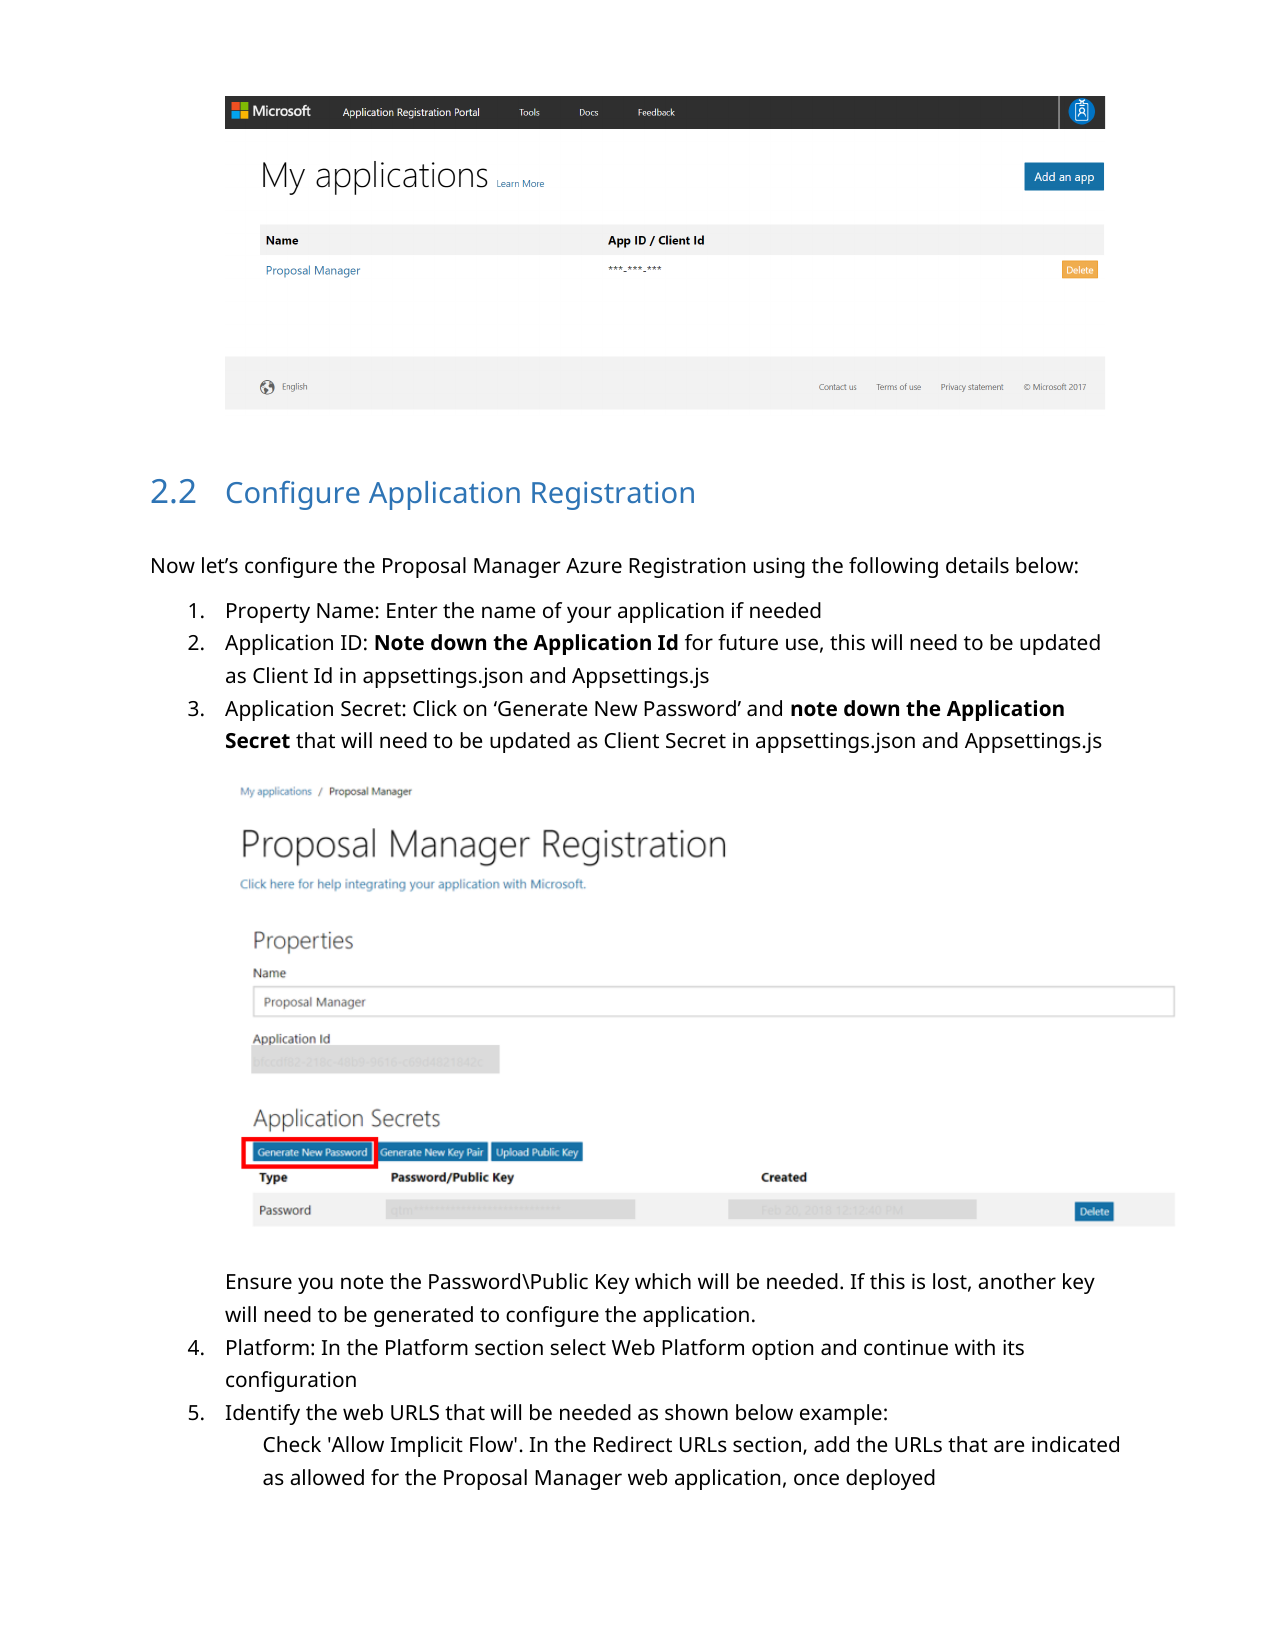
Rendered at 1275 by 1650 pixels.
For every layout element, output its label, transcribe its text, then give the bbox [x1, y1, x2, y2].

list Ensure you note the Password\Public Key which will be needed. If this is lost, another key will need to be generated to configure the application. [225, 1267, 1125, 1328]
picture [225, 758, 1200, 1263]
list Platform: In the Platform section select Web Platform option and continue with its configuration [187, 1333, 1125, 1394]
list Identify the web URLS that will be needed as shown below example: [187, 1398, 1125, 1426]
list Check 'Allow Implicit Flow'. In the Redirect URLs section, add the URLs that are indicated as allowed for the Proposal Manager web application, once deployed [262, 1430, 1125, 1491]
list Application Secret: Click on ‘Generate New Password’ and note down the Application Secret that will need to be updated as Client Secret in appsettings.json and Appsettings.js [187, 694, 1125, 755]
list Property Name: Enter the name of your application if needed [187, 596, 1125, 624]
picture [225, 96, 1106, 416]
subtitle Configure Application Registration [150, 468, 1125, 513]
text Now let’s configure the Proposal Manager Azure Registration using the following details below: [150, 551, 1125, 579]
list Application ID: Note down the Application Id for future use, this will need to be updated as Client Id in appsettings.json and Appsettings.js [187, 628, 1125, 689]
